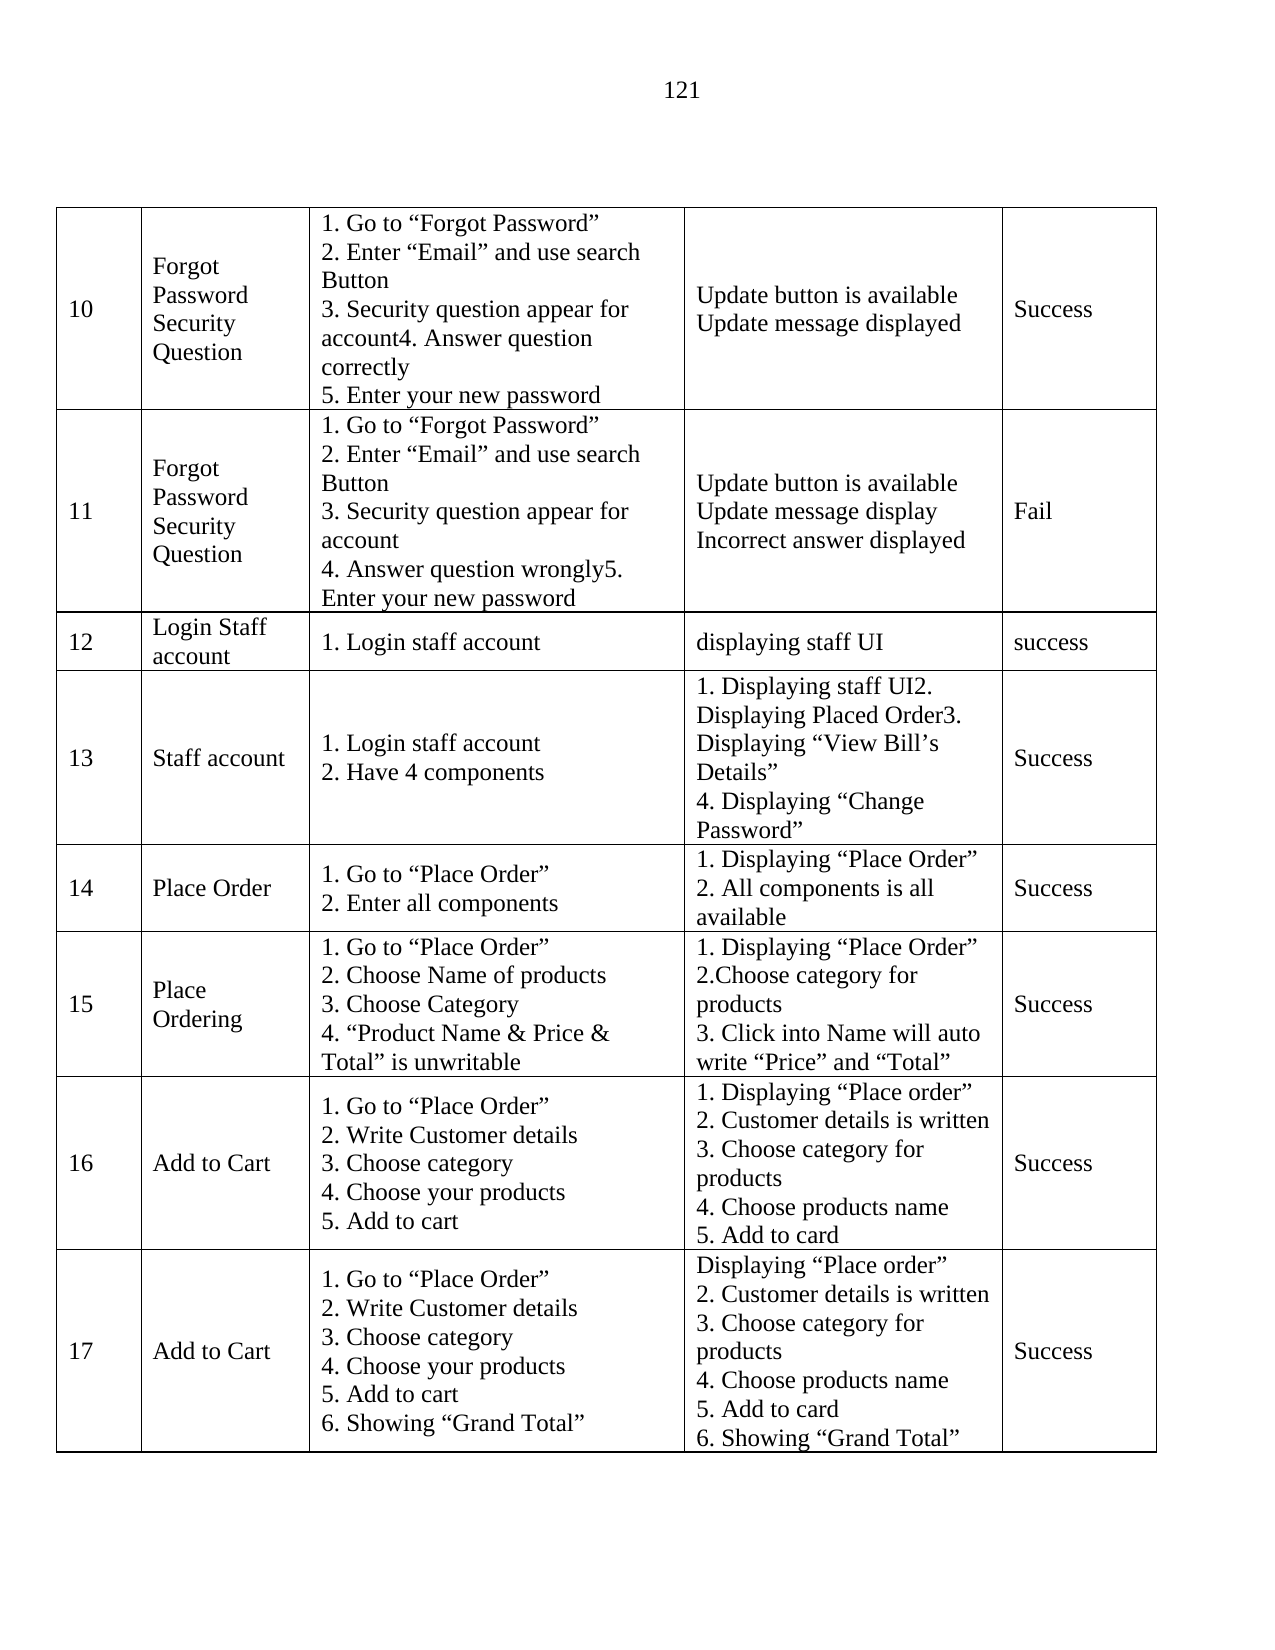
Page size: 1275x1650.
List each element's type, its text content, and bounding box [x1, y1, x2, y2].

table_cell 1. Displaying “Place Order” 2. All components is all available [685, 845, 1002, 931]
table_cell 1. Go to “Forgot Password” 2. Enter “Email” and use search Button 3. Security question appear for account4. Answer question correctly 5. Enter your new password [310, 208, 684, 409]
table_cell Forgot Password Security Question [142, 410, 309, 611]
table_cell Success [1003, 208, 1156, 409]
table_cell Add to Cart [142, 1077, 309, 1249]
table_cell Update button is available Update message display Incorrect answer displayed [685, 410, 1002, 611]
table_cell Success [1003, 1250, 1156, 1451]
table_cell 12 [57, 613, 141, 670]
table_cell 11 [57, 410, 141, 611]
table_cell 1. Go to “Place Order” 2. Write Customer details 3. Choose category 4. Choose your products 5. Add to cart [310, 1077, 684, 1249]
table_cell 16 [57, 1077, 141, 1249]
table_cell 1. Displaying staff UI2. Displaying Placed Order3. Displaying “View Bill’s Details” 4. Displaying “Change Password” [685, 671, 1002, 843]
table_cell Displaying “Place order” 2. Customer details is written 3. Choose category for products 4. Choose products name 5. Add to card 6. Showing “Grand Total” [685, 1250, 1002, 1451]
table_cell 1. Displaying “Place order” 2. Customer details is written 3. Choose category for products 4. Choose products name 5. Add to card [685, 1077, 1002, 1249]
table_cell 1. Displaying “Place Order” 2.Choose category for products 3. Click into Name will auto write “Price” and “Total” [685, 932, 1002, 1076]
table_cell Success [1003, 1077, 1156, 1249]
table_cell 1. Login staff account 2. Have 4 components [310, 671, 684, 843]
table_cell 17 [57, 1250, 141, 1451]
table_cell 1. Go to “Place Order” 2. Choose Name of products 3. Choose Category 4. “Product Name & Price & Total” is unwritable [310, 932, 684, 1076]
table_cell Add to Cart [142, 1250, 309, 1451]
table_cell 14 [57, 845, 141, 931]
table_cell Update button is available Update message displayed [685, 208, 1002, 409]
table_cell 13 [57, 671, 141, 843]
table_cell 1. Login staff account [310, 613, 684, 670]
table_cell success [1003, 613, 1156, 670]
table_cell 1. Go to “Place Order” 2. Write Customer details 3. Choose category 4. Choose your products 5. Add to cart 6. Showing “Grand Total” [310, 1250, 684, 1451]
table_cell 15 [57, 932, 141, 1076]
table_cell Login Staff account [142, 613, 309, 670]
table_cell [142, 208, 309, 409]
table_cell Place Order [142, 845, 309, 931]
table_cell Success [1003, 932, 1156, 1076]
table_cell Success [1003, 671, 1156, 843]
table_cell displaying staff UI [685, 613, 1002, 670]
table_cell 1. Go to “Place Order” 2. Enter all components [310, 845, 684, 931]
table_cell Success [1003, 845, 1156, 931]
table_cell Staff account [142, 671, 309, 843]
table_cell Fail [1003, 410, 1156, 611]
table_cell 1. Go to “Forgot Password” 2. Enter “Email” and use search Button 3. Security question appear for account 4. Answer question wrongly5. Enter your new password [310, 410, 684, 611]
table_cell Place Ordering [142, 932, 309, 1076]
table_cell 10 [57, 208, 141, 409]
